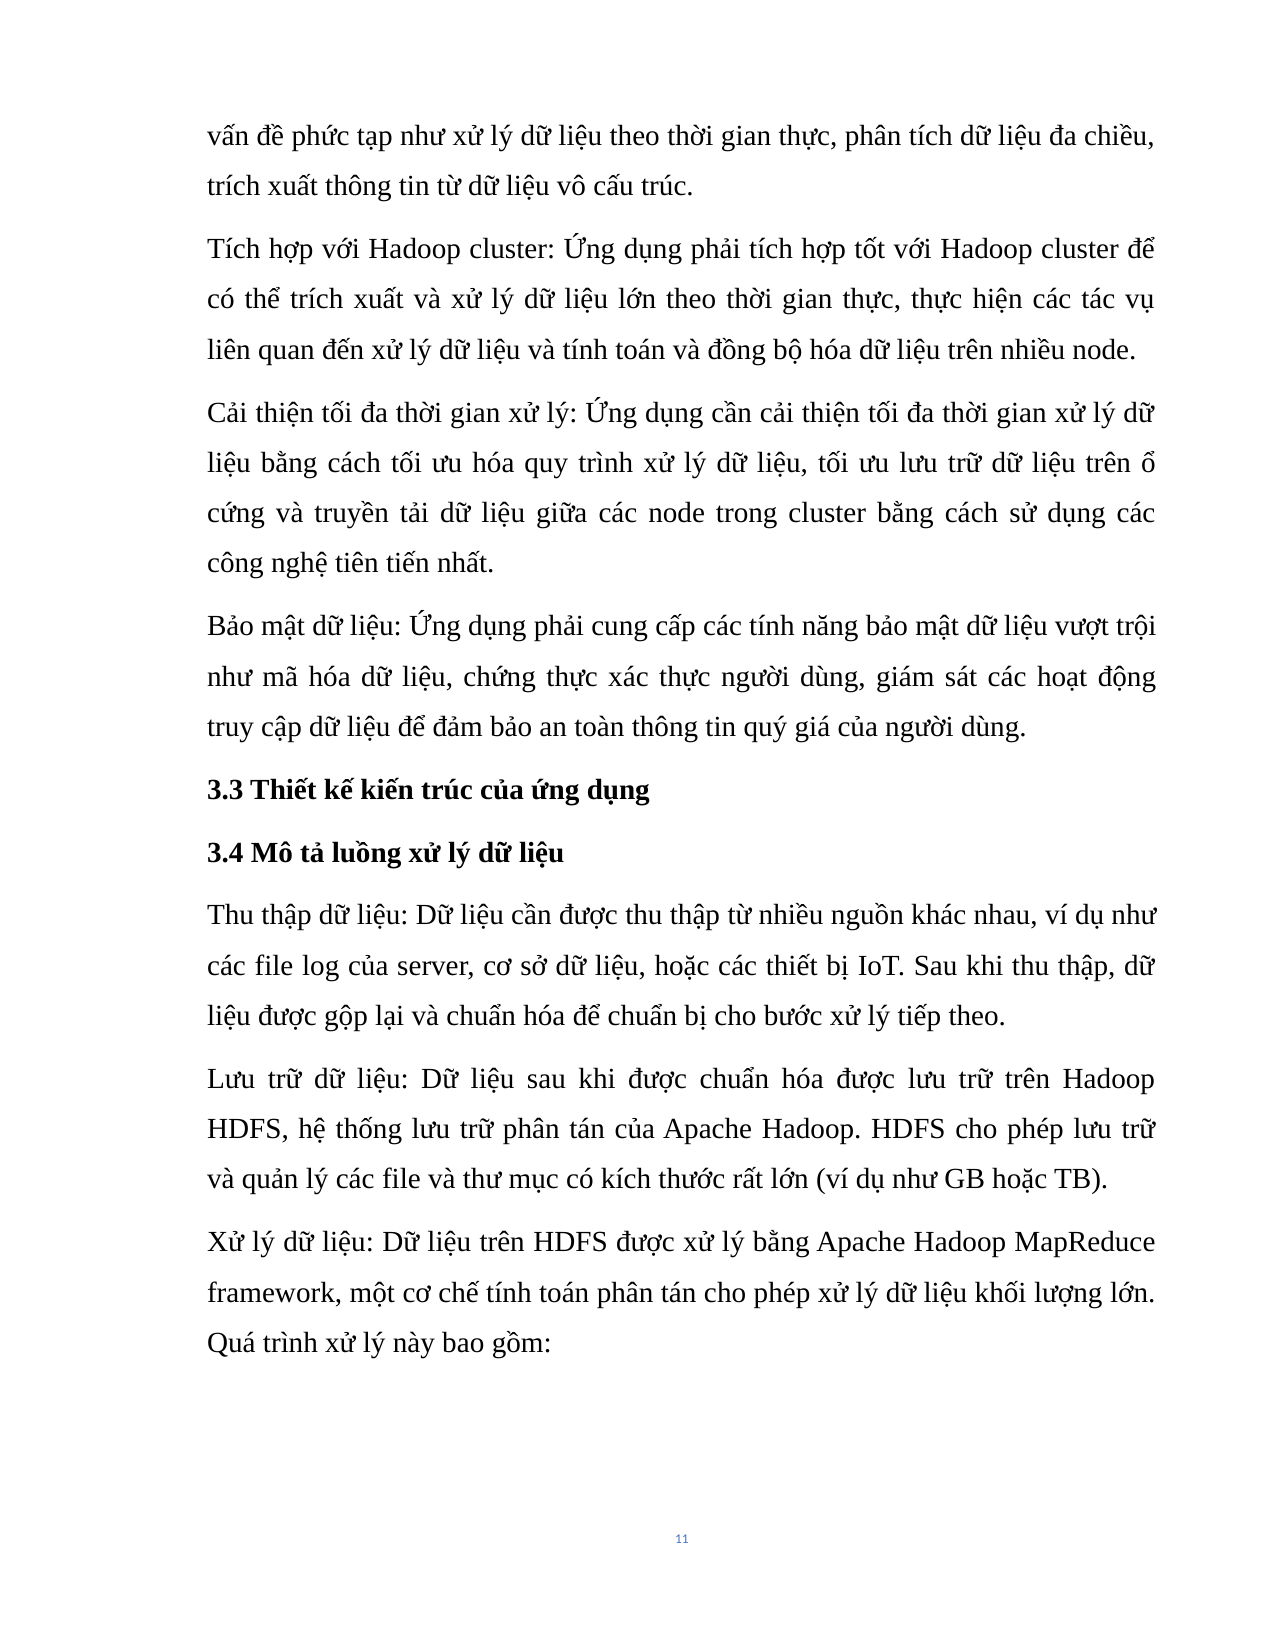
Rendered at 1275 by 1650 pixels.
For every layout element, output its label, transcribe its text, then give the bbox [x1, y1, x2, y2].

text Cải thiện tối đa thời gian xử lý: Ứng dụng cần cải thiện tối đa thời gian xử lý dữ liệu bằng cách tối ưu hóa quy trình xử lý dữ liệu, tối ưu lưu trữ dữ liệu trên ổ cứng và truyền tải dữ liệu giữa các node trong cluster bằng cách sử dụng các công nghệ tiên tiến nhất. [207, 395, 1157, 579]
subtitle 3.4 Mô tả luồng xử lý dữ liệu [207, 835, 1157, 868]
text Xử lý dữ liệu: Dữ liệu trên HDFS được xử lý bằng Apache Hadoop MapReduce framework, một cơ chế tính toán phân tán cho phép xử lý dữ liệu khối lượng lớn. Quá trình xử lý này bao gồm: [207, 1224, 1157, 1358]
text Tích hợp với Hadoop cluster: Ứng dụng phải tích hợp tốt với Hadoop cluster để có thể trích xuất và xử lý dữ liệu lớn theo thời gian thực, thực hiện các tác vụ liên quan đến xử lý dữ liệu và tính toán và đồng bộ hóa dữ liệu trên nhiều node. [207, 231, 1157, 365]
text Lưu trữ dữ liệu: Dữ liệu sau khi được chuẩn hóa được lưu trữ trên Hadoop HDFS, hệ thống lưu trữ phân tán của Apache Hadoop. HDFS cho phép lưu trữ và quản lý các file và thư mục có kích thước rất lớn (ví dụ như GB hoặc TB). [207, 1061, 1157, 1195]
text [207, 118, 1157, 202]
text Bảo mật dữ liệu: Ứng dụng phải cung cấp các tính năng bảo mật dữ liệu vượt trội như mã hóa dữ liệu, chứng thực xác thực người dùng, giám sát các hoạt động truy cập dữ liệu để đảm bảo an toàn thông tin quý giá của người dùng. [207, 608, 1157, 743]
text Thu thập dữ liệu: Dữ liệu cần được thu thập từ nhiều nguồn khác nhau, ví dụ như các file log của server, cơ sở dữ liệu, hoặc các thiết bị IoT. Sau khi thu thập, dữ liệu được gộp lại và chuẩn hóa để chuẩn bị cho bước xử lý tiếp theo. [207, 897, 1157, 1032]
subtitle 3.3 Thiết kế kiến trúc của ứng dụng [207, 772, 1157, 805]
